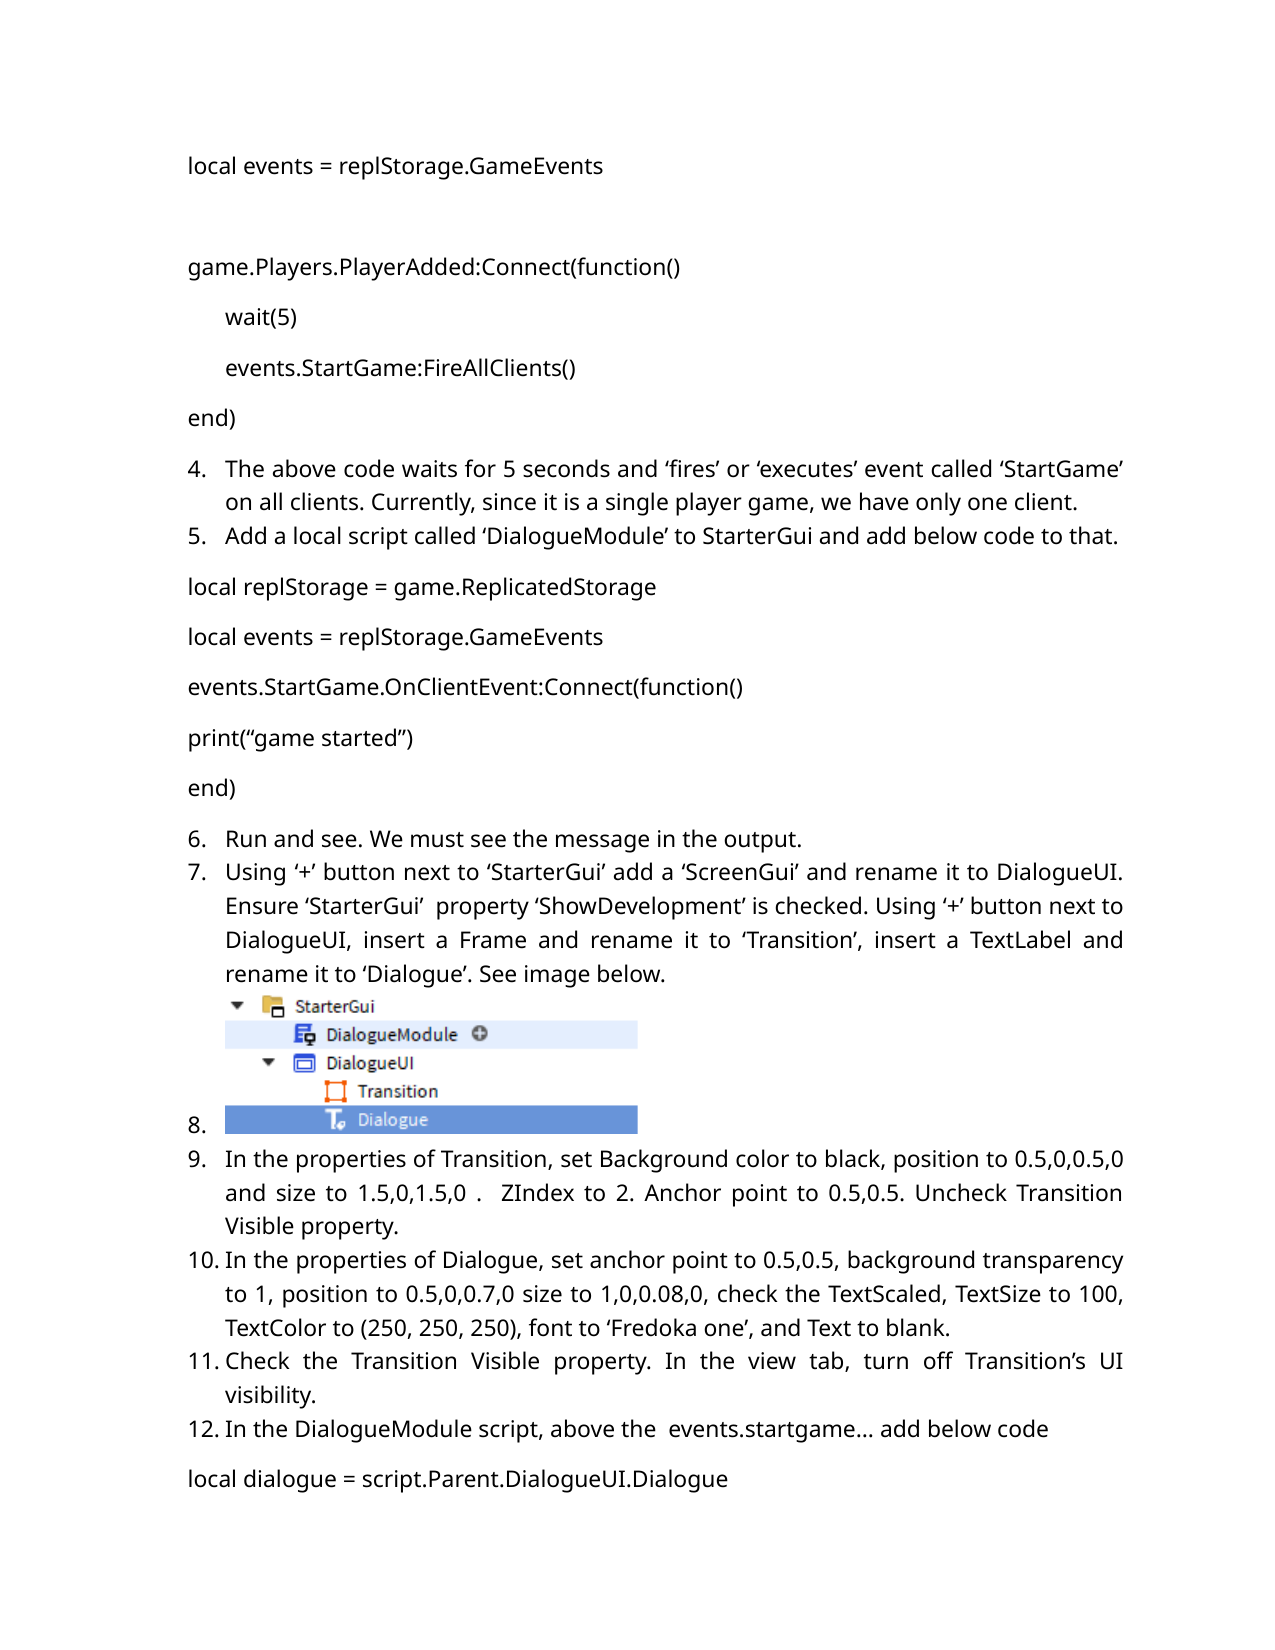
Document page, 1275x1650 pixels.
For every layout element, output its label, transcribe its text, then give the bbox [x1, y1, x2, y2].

text events.StartGame:FireAllClients() [187, 352, 1125, 383]
text end) [187, 402, 1125, 433]
picture [225, 991, 638, 1134]
list The above code waits for 5 seconds and ‘fires’ or ‘executes’ event called ‘StartGame’ on all clients. Currently, since it is a single player game, we have only one client. [187, 452, 1125, 517]
text end) [187, 772, 1125, 803]
text local events = replStorage.GameEvents [187, 150, 1125, 181]
list Using ‘+’ button next to ‘StarterGui’ add a ‘ScreenGui’ and rename it to DialogueUI. Ensure ‘StarterGui’ property ‘ShowDevelopment’ is checked. Using ‘+’ button next to DialogueUI, insert a Frame and rename it to ‘Transition’, insert a TextLabel and rename it to ‘Dialogue’. See image below. [187, 856, 1125, 989]
list In the properties of Transition, set Background color to black, position to 0.5,0,0.5,0 and size to 1.5,0,1.5,0 . ZIndex to 2. Anchor point to 0.5,0.5. Uncheck Transition Visible property. [187, 1143, 1125, 1241]
text local replStorage = game.ReplicatedStorage [187, 570, 1125, 602]
list In the properties of Dialogue, set anchor point to 0.5,0.5, background transparency to 1, position to 0.5,0,0.7,0 size to 1,0,0.08,0, check the TextScaled, TextSize to 100, TextColor to (250, 250, 250), font to ‘Fredoka one’, and Text to blank. [187, 1244, 1125, 1343]
list Add a local script called ‘DialogueModule’ to StarterGui and add below code to that. [187, 520, 1125, 551]
list In the DialogueModule script, above the events.startgame… add below code [187, 1413, 1125, 1444]
text game.Players.PlayerAdded:Connect(function() [187, 251, 1125, 282]
text local events = replStorage.GameEvents [187, 621, 1125, 652]
text events.StartGame.OnClientEvent:Connect(function() [187, 671, 1125, 702]
text wait(5) [187, 301, 1125, 332]
text print(“game started”) [187, 722, 1125, 753]
list Check the Transition Visible property. In the view tab, turn off Transition’s UI visibility. [187, 1345, 1125, 1410]
list Run and see. We must see the message in the output. [187, 822, 1125, 854]
text local dialogue = script.Parent.DialogueUI.Dialogue [187, 1463, 1125, 1494]
